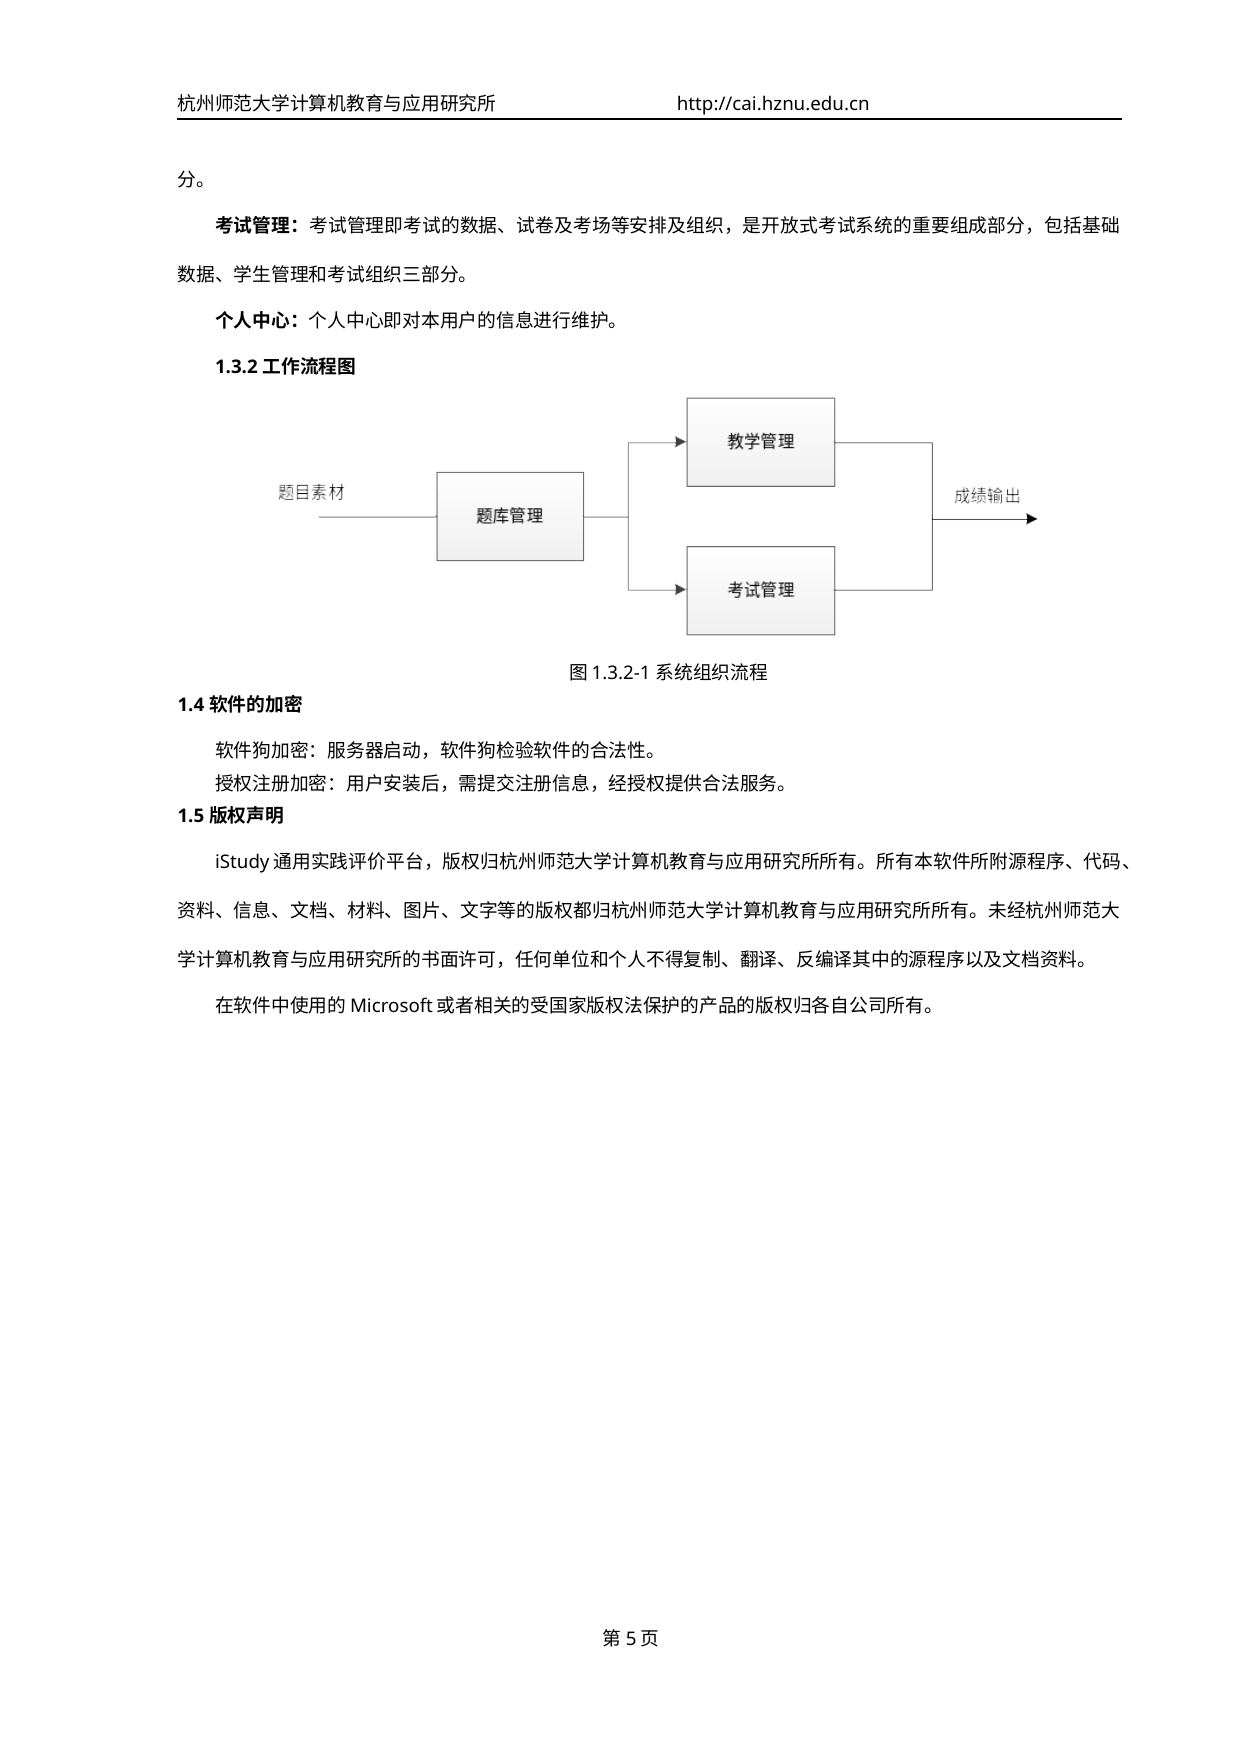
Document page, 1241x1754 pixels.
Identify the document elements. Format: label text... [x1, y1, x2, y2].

text iStudy通用实践评价平台，版权归杭州师范大学计算机教育与应用研究所所有。所有本软件所附源程序、代码、资料、信息、文档、材料、图片、文字等的版权都归杭州师范大学计算机教育与应用研究所所有。未经杭州师范大学计算机教育与应用研究所的书面许可，任何单位和个人不得复制、翻译、反编译其中的源程序以及文档资料。 [177, 844, 1122, 974]
text 考试管理：考试管理即考试的数据、试卷及考场等安排及组织，是开放式考试系统的重要组成部分，包括基础数据、学生管理和考试组织三部分。 [177, 208, 1122, 289]
subtitle 1.3.2 工作流程图 [177, 349, 1122, 381]
subtitle 1.5 版权声明 [177, 798, 1122, 831]
text 软件狗加密：服务器启动，软件狗检验软件的合法性。 [177, 733, 1122, 766]
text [177, 162, 1122, 194]
text 在软件中使用的Microsoft或者相关的受国家版权法保护的产品的版权归各自公司所有。 [177, 988, 1122, 1021]
subtitle 1.4 软件的加密 [177, 687, 1122, 720]
text 图1.3.2-1 系统组织流程 [177, 655, 1122, 687]
text 个人中心：个人中心即对本用户的信息进行维护。 [177, 303, 1122, 335]
text 授权注册加密：用户安装后，需提交注册信息，经授权提供合法服务。 [177, 766, 1122, 798]
